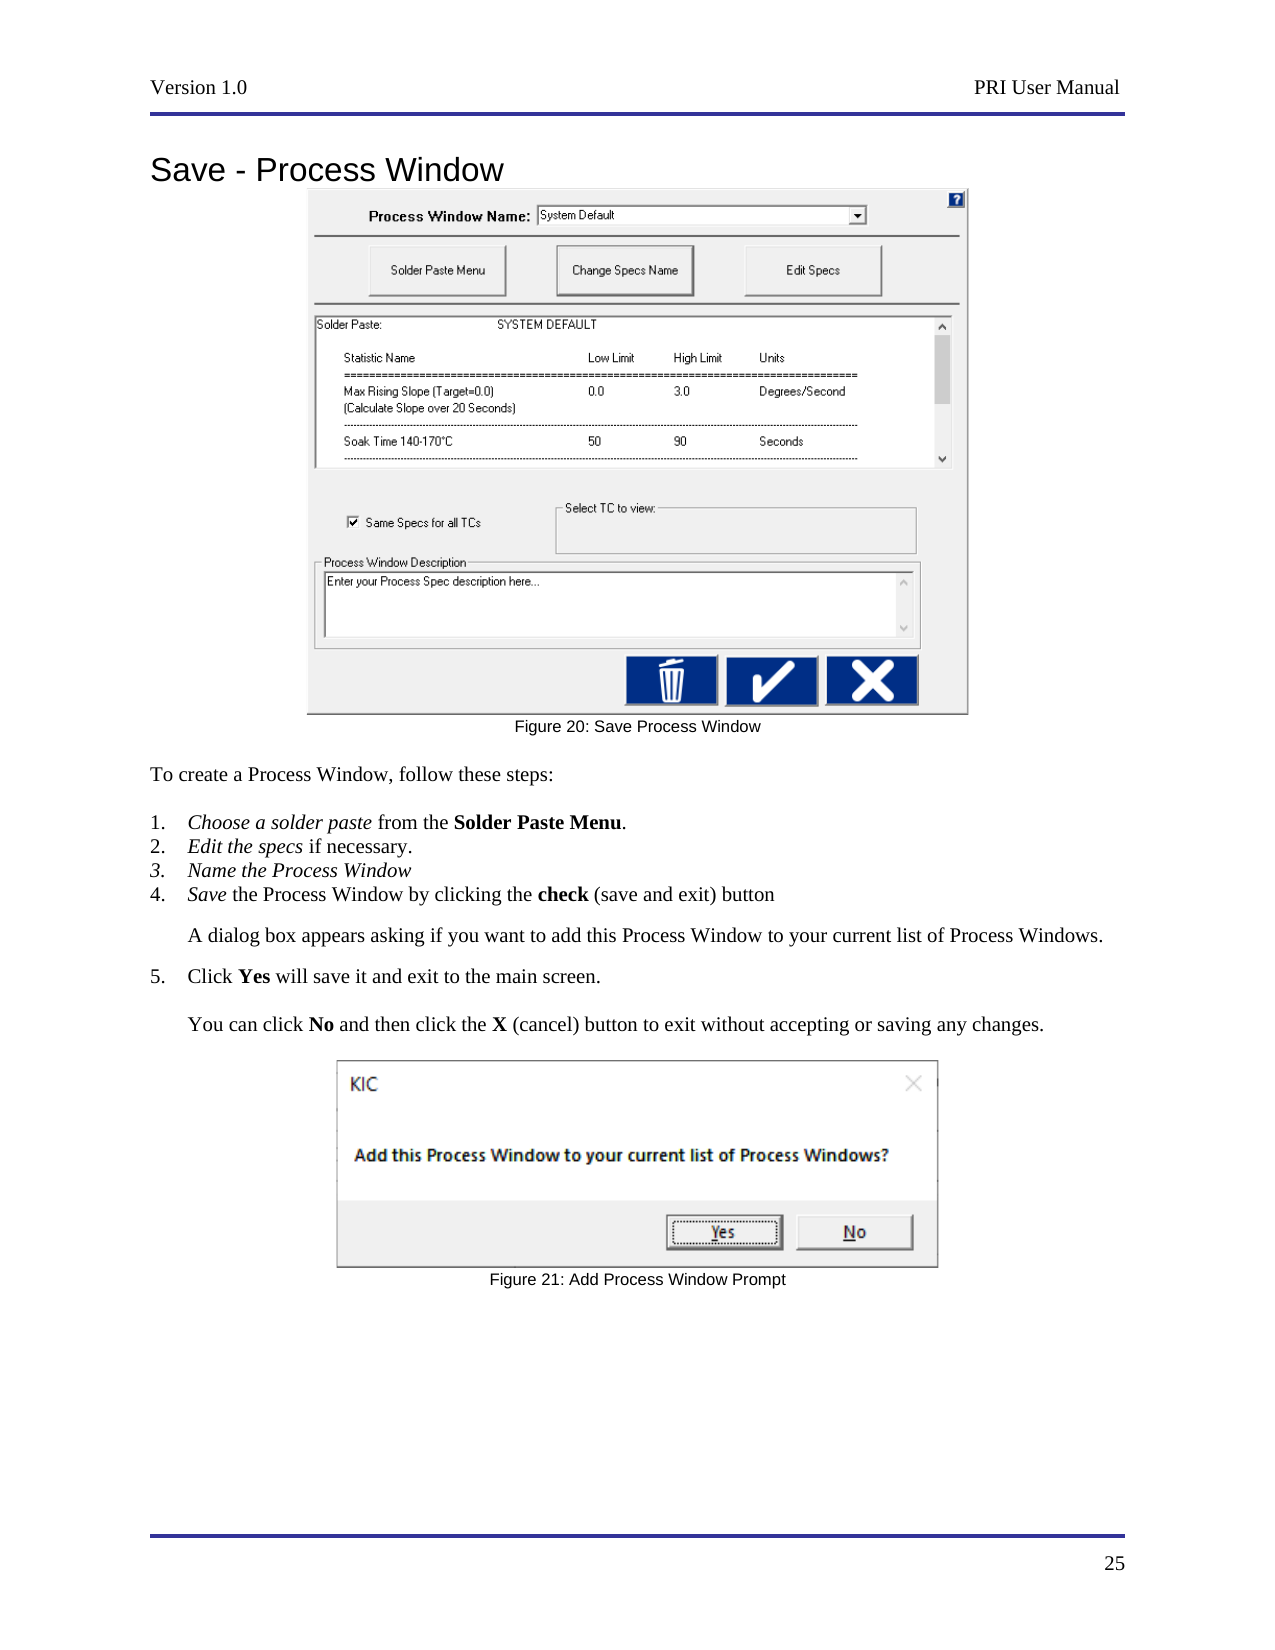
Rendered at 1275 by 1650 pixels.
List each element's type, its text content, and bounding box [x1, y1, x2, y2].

list Choose a solder paste from the Solder Paste Menu. [150, 810, 1125, 834]
list Edit the specs if necessary. [150, 834, 1125, 858]
list Name the Process Window [150, 858, 1125, 882]
text To create a Process Window, follow these steps: [150, 762, 1125, 786]
subtitle Save - Process Window [150, 150, 1125, 188]
text A dialog box appears asking if you want to add this Process Window to your current list of Process Windows. [187, 923, 1125, 947]
text Figure 20: Save Process Window [150, 717, 1125, 736]
picture [306, 188, 969, 715]
picture [336, 1060, 939, 1268]
list Click Yes will save it and exit to the main screen. [150, 964, 1125, 988]
text You can click No and then click the X (cancel) button to exit without accepting or saving any changes. [187, 1012, 1125, 1036]
text Figure 21: Add Process Window Prompt [150, 1270, 1125, 1289]
list Save the Process Window by clicking the check (save and exit) button [150, 882, 1125, 906]
